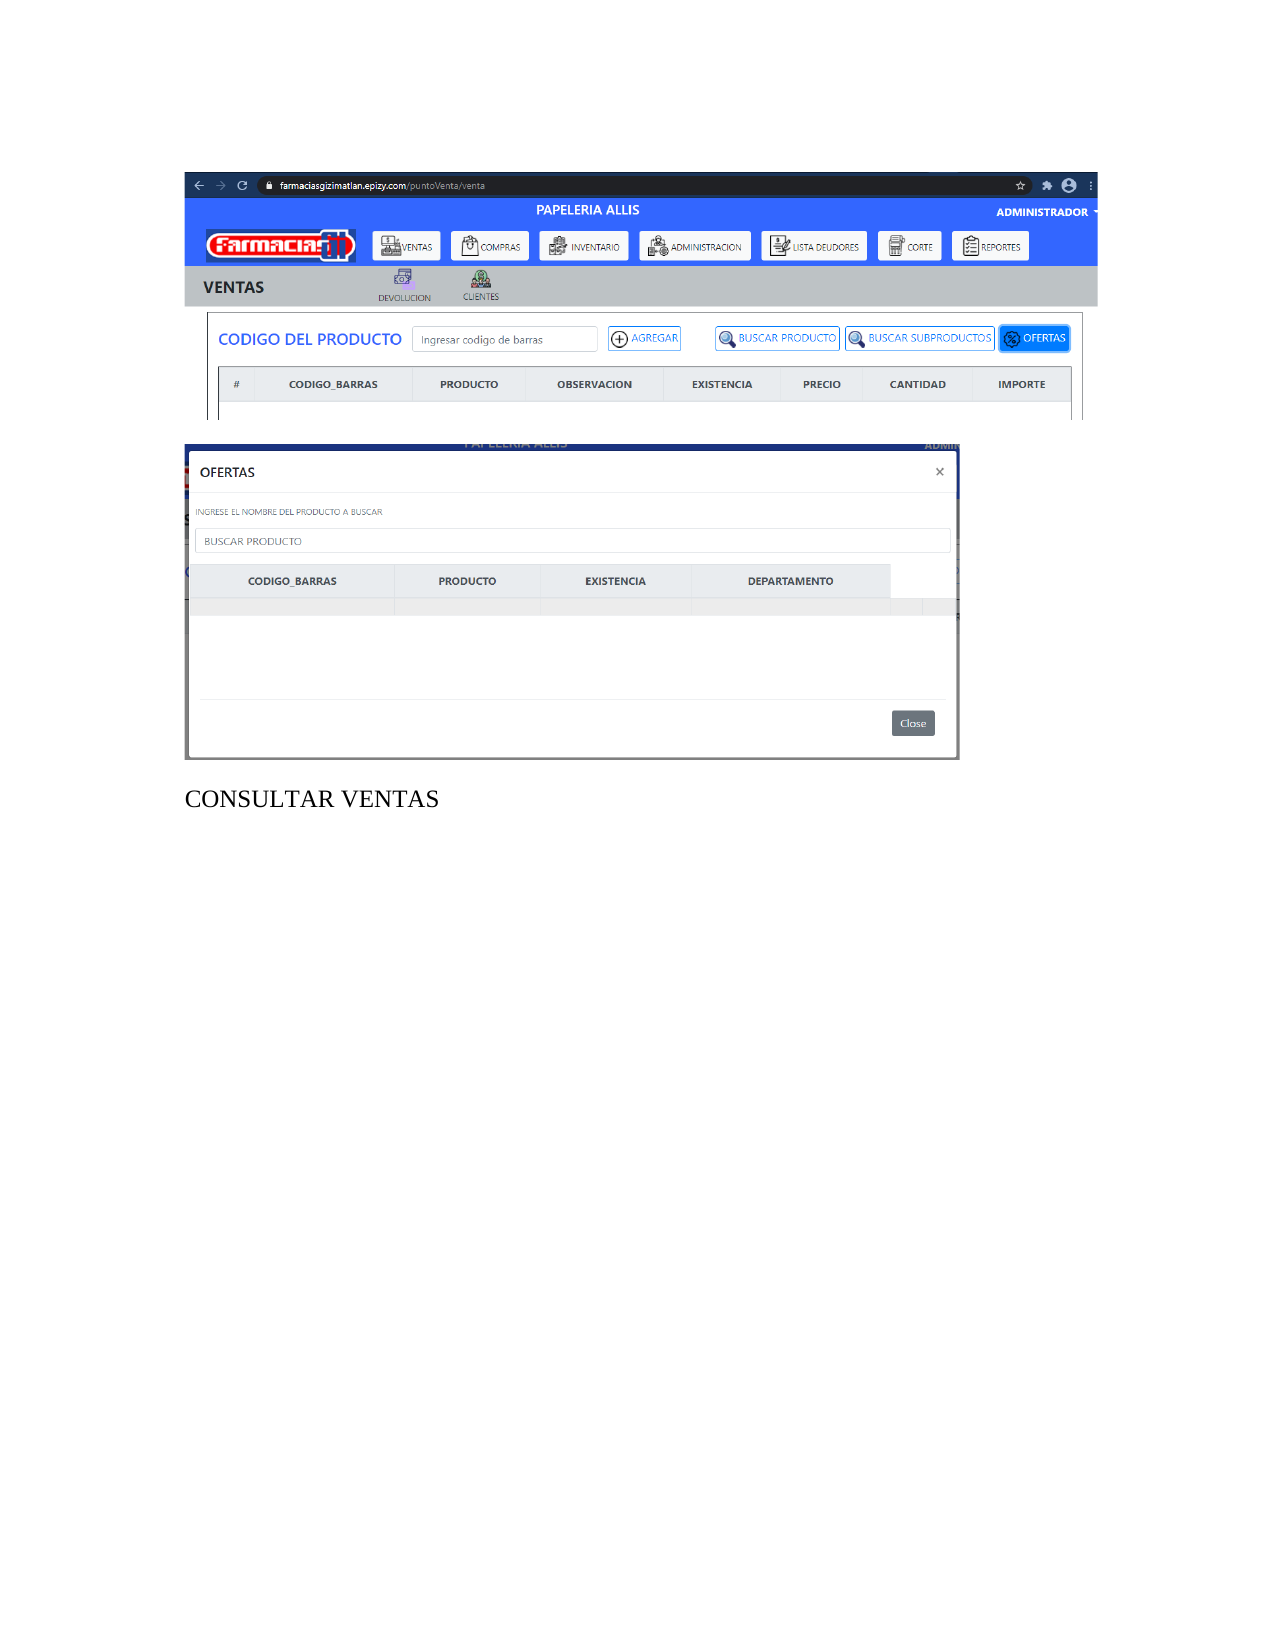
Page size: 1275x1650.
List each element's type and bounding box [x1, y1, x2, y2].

table_cell [177, 148, 1098, 867]
picture [184, 172, 1098, 420]
picture [184, 444, 960, 760]
